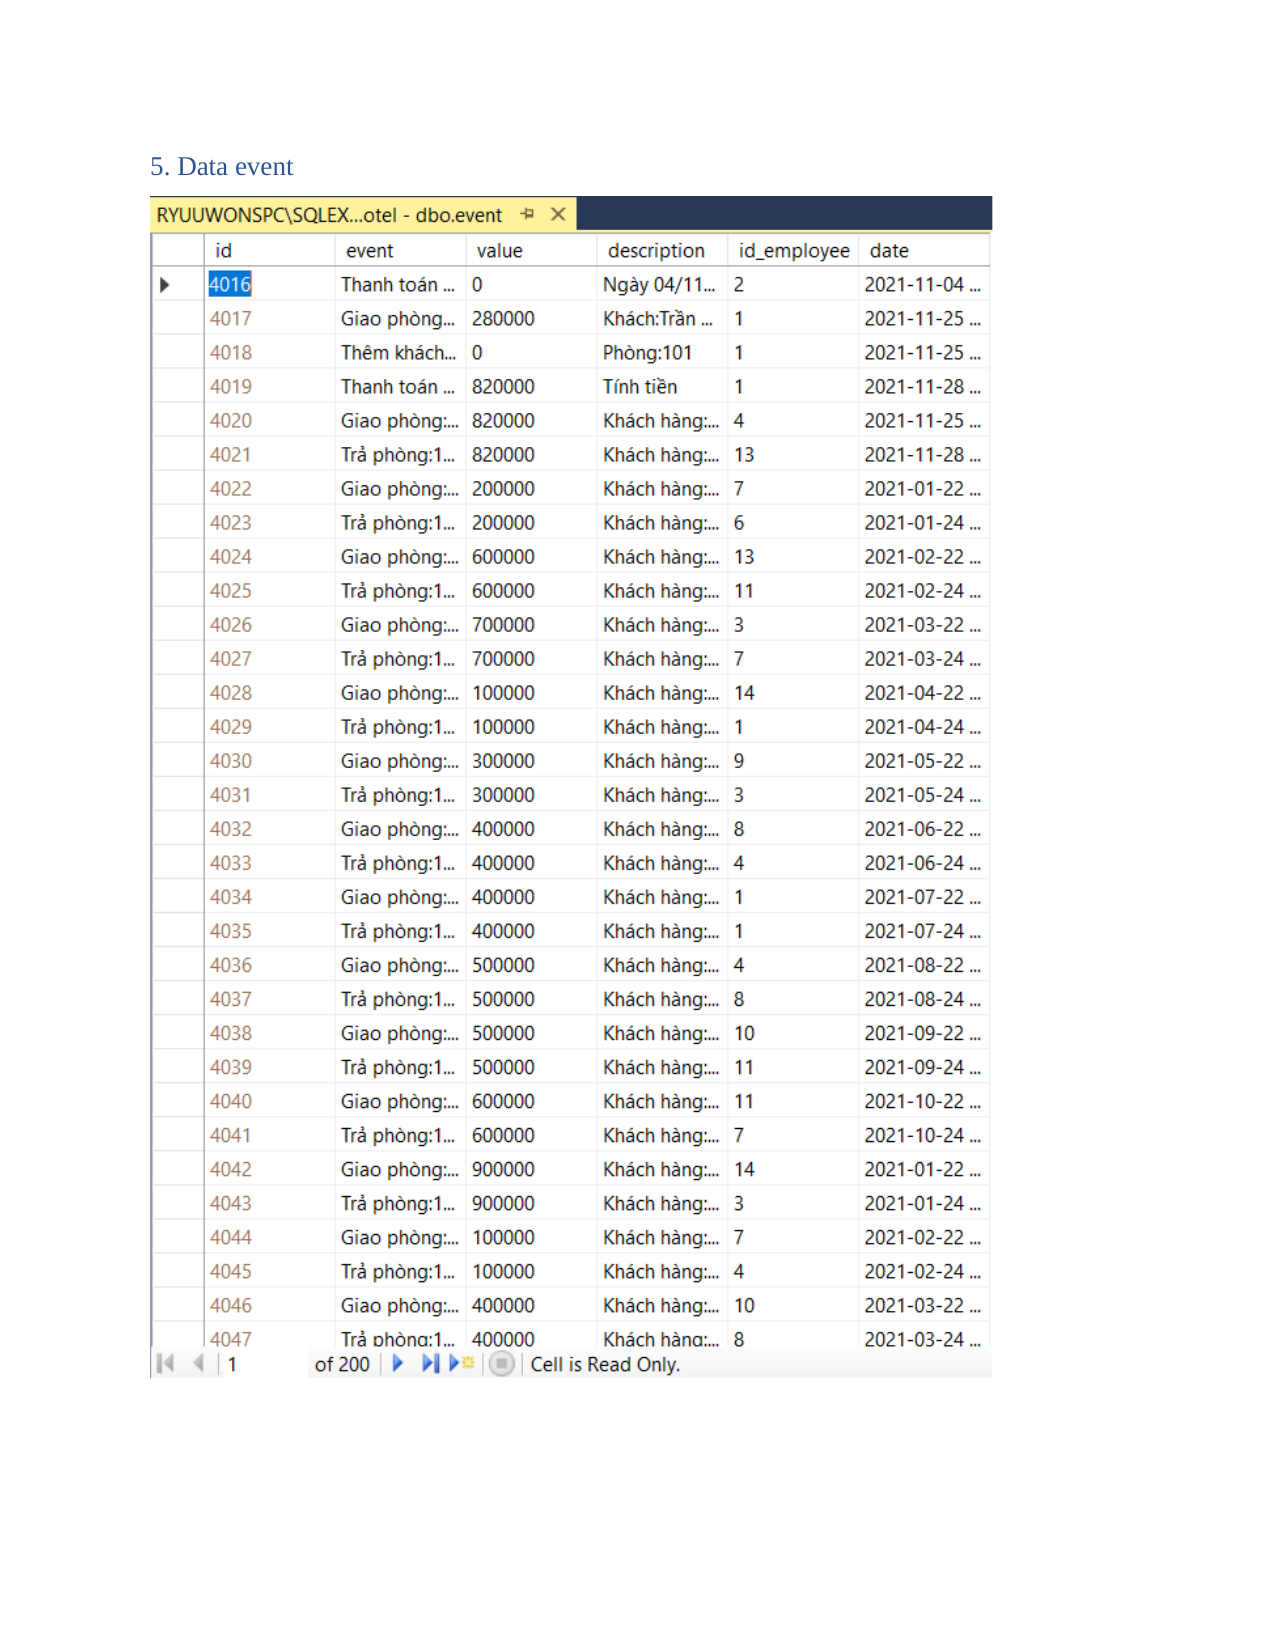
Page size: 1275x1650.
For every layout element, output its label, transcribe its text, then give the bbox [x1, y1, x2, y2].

picture [150, 196, 993, 1378]
subtitle 5. Data event [150, 150, 1125, 181]
